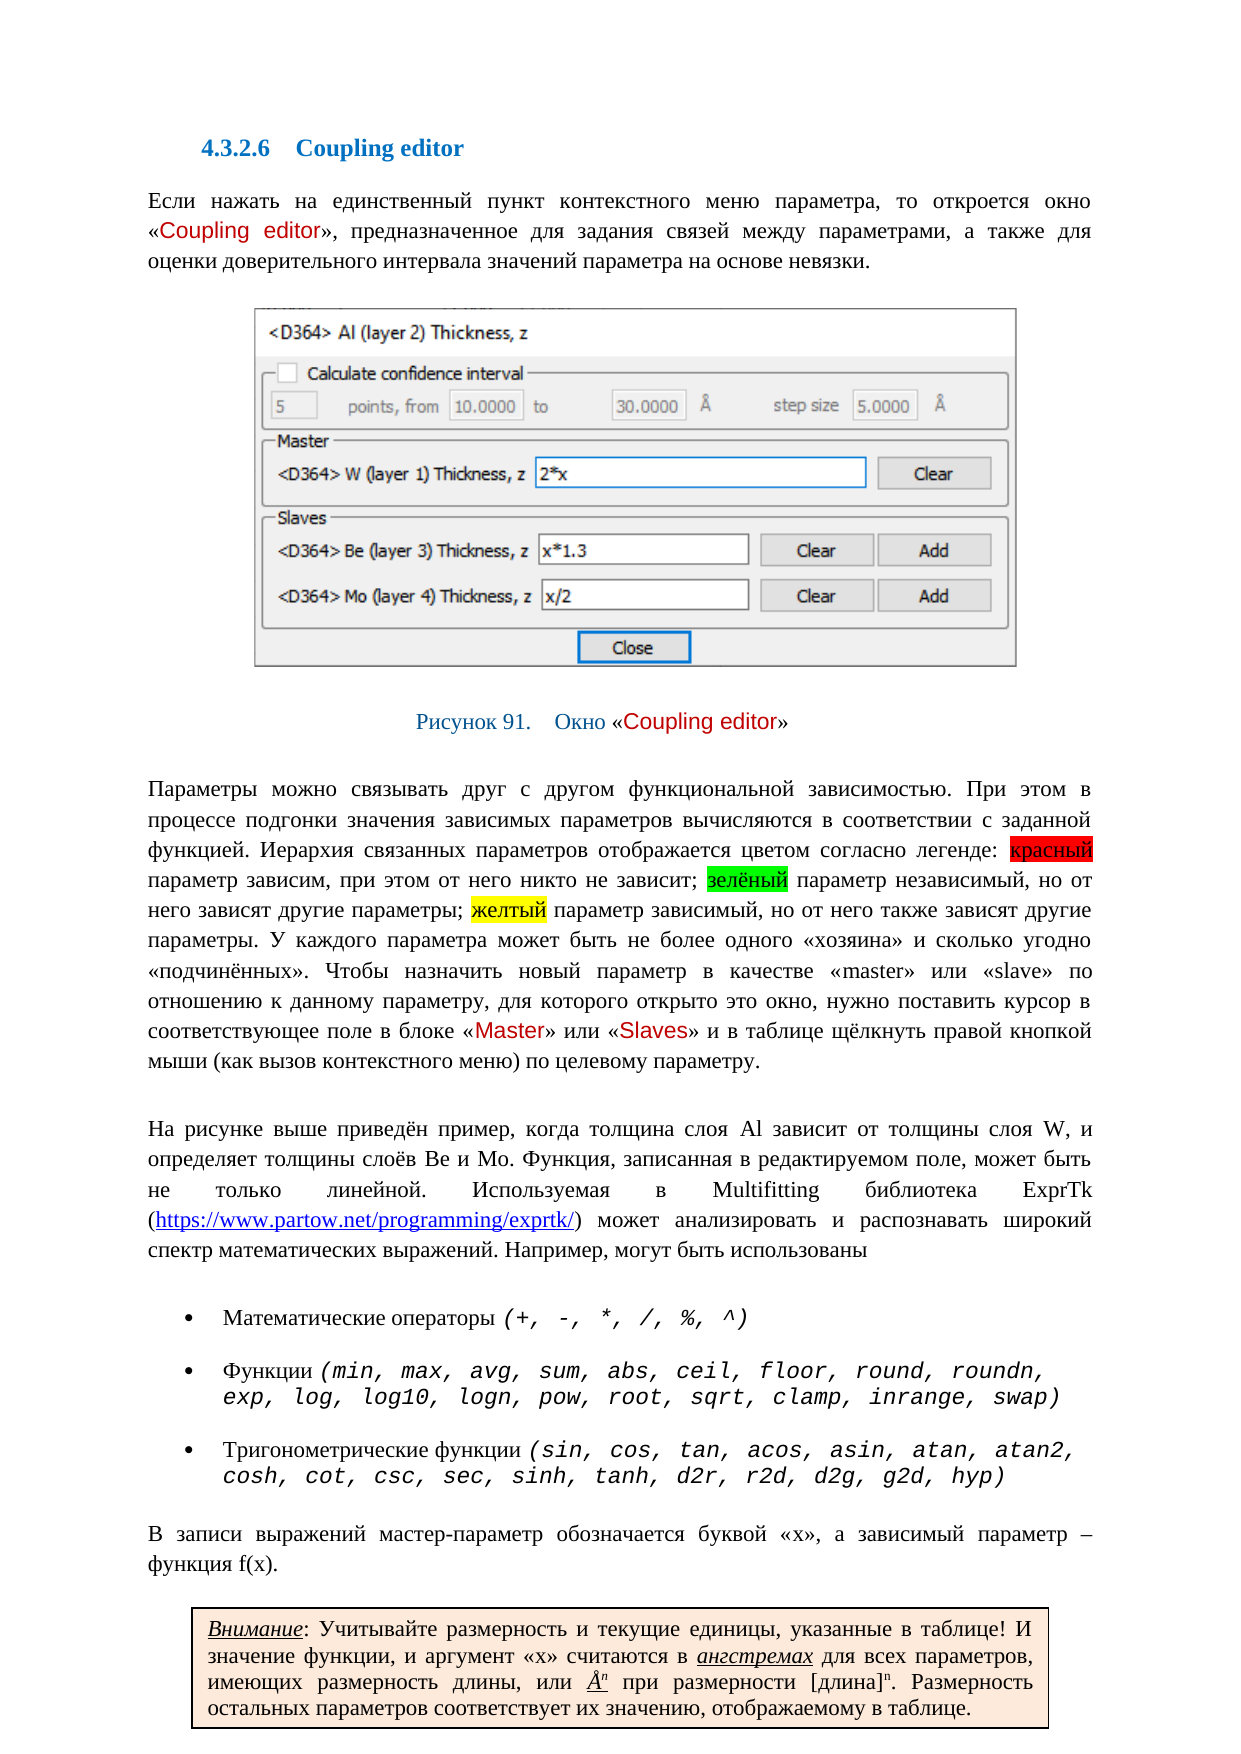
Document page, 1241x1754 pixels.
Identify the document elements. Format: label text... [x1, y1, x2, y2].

picture [254, 308, 1017, 667]
text Если нажать на единственный пункт контекстного меню параметра, то откроется окно «Coupling editor», предназначенное для задания связей между параметрами, а также для оценки доверительного интервала значений параметра на основе невязки. [148, 187, 1093, 273]
list Тригонометрические функции (sin, cos, tan, acos, asin, atan, atan2, cosh, cot, csc, sec, sinh, tanh, d2r, r2d, d2g, g2d, hyp) [185, 1436, 1093, 1491]
text Параметры можно связывать друг с другом функциональной зависимостью. При этом в процессе подгонки значения зависимых параметров вычисляются в соответствии с заданной функцией. Иерархия связанных параметров отображается цветом согласно легенде: красный параметр зависим, при этом от него никто не зависит; зелёный параметр независимый, но от него зависят другие параметры; желтый параметр зависимый, но от него также зависят другие параметры. У каждого параметра может быть не более одного «хозяина» и сколько угодно «подчинённых». Чтобы назначить новый параметр в качестве «master» или «slave» по отношению к данному параметру, для которого открыто это окно, нужно поставить курсор в соответствующее поле в блоке «Master» или «Slaves» и в таблице щёлкнуть правой кнопкой мыши (как вызов контекстного меню) по целевому параметру. [148, 776, 1093, 1074]
text На рисунке выше приведён пример, когда толщина слоя Al зависит от толщины слоя W, и определяет толщины слоёв Be и Mo. Функция, записанная в редактируемом поле, может быть не только линейной. Используемая в Multifitting библиотека ExprTk (https://www.partow.net/programming/exprtk/) может анализировать и распознавать широкий спектр математических выражений. Например, могут быть использованы [148, 1115, 1093, 1262]
list Математические операторы (+, -, *, /, %, ^) [185, 1304, 1093, 1332]
subtitle Coupling editor [201, 133, 1093, 162]
text В записи выражений мастер-параметр обозначается буквой «x», а зависимый параметр – функция f(x). [148, 1520, 1093, 1576]
list Функции (min, max, avg, sum, abs, ceil, floor, round, roundn, exp, log, log10, logn, pow, root, sqrt, clamp, inrange, swap) [185, 1357, 1093, 1411]
